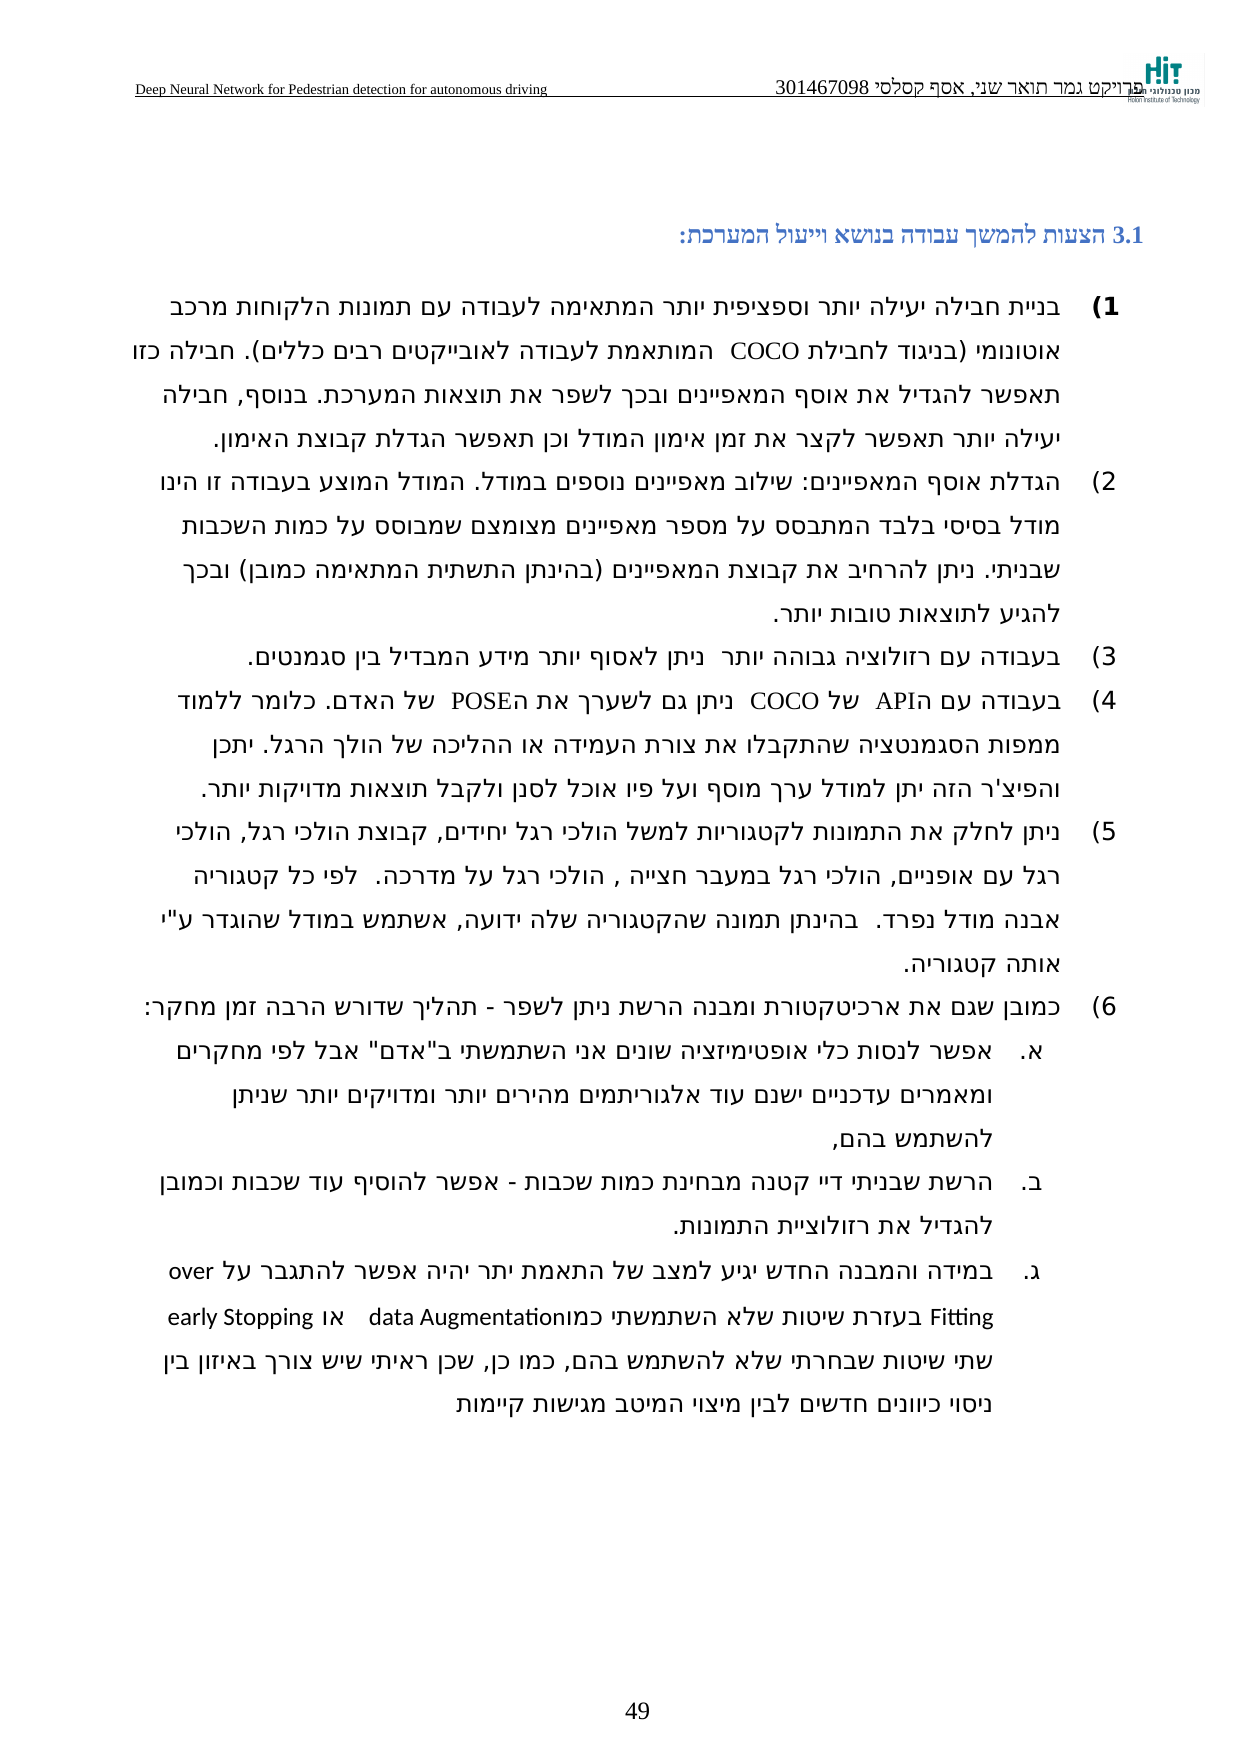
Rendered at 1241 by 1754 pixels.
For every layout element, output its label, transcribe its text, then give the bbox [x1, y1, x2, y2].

list במידה והמבנה החדש יגיע למצב של התאמת יתר יהיה אפשר להתגבר על over Fitting בעזרת שיטות שלא השתמשתי כמוdata Augmentation או early Stopping שתי שיטות שבחרתי שלא להשתמש בהם, כמו כן, שכן ראיתי שיש צורך באיזון בין ניסוי כיוונים חדשים לבין מיצוי המיטב מגישות קיימות [131, 1255, 1031, 1419]
list הגדלת אוסף המאפיינים: שילוב מאפיינים נוספים במודל. המודל המוצע בעבודה זו הינו מודל בסיסי בלבד המתבסס על מספר מאפיינים מצומצם שמבוסס על כמות השכבות שבניתי. ניתן להרחיב את קבוצת המאפיינים (בהינתן התשתית המתאימה כמובן) ובכך להגיע לתוצאות טובות יותר. [131, 467, 1091, 628]
list בעבודה עם הAPI של COCO ניתן גם לשערך את הPOSE של האדם. כלומר ללמוד ממפות הסגמנטציה שהתקבלו את צורת העמידה או ההליכה של הולך הרגל. יתכן והפיצ'ר הזה יתן למודל ערך מוסף ועל פיו אוכל לסנן ולקבל תוצאות מדויקות יותר. [131, 686, 1091, 803]
subtitle 3.1 הצעות להמשך עבודה בנושא וייעול המערכת: [131, 221, 1144, 249]
list כמובן שגם את ארכיטקטורת ומבנה הרשת ניתן לשפר - תהליך שדורש הרבה זמן מחקר: [131, 993, 1091, 1022]
list אפשר לנסות כלי אופטימיזציה שונים אני השתמשתי ב"אדם" אבל לפי מחקרים ומאמרים עדכניים ישנם עוד אלגוריתמים מהירים יותר ומדויקים יותר שניתן להשתמש בהם, [131, 1036, 1031, 1153]
list בעבודה עם רזולוציה גבוהה יותר ניתן לאסוף יותר מידע המבדיל בין סגמנטים. [131, 642, 1091, 672]
list הרשת שבניתי דיי קטנה מבחינת כמות שכבות - אפשר להוסיף עוד שכבות וכמובן להגדיל את רזולוציית התמונות. [131, 1168, 1031, 1241]
picture [1123, 53, 1205, 107]
list בניית חבילה יעילה יותר וספציפית יותר המתאימה לעבודה עם תמונות הלקוחות מרכב אוטונומי (בניגוד לחבילת COCO המותאמת לעבודה לאובייקטים רבים כללים). חבילה כזו תאפשר להגדיל את אוסף המאפיינים ובכך לשפר את תוצאות המערכת. בנוסף, חבילה יעילה יותר תאפשר לקצר את זמן אימון המודל וכן תאפשר הגדלת קבוצת האימון. [131, 292, 1091, 453]
list ניתן לחלק את התמונות לקטגוריות למשל הולכי רגל יחידים, קבוצת הולכי רגל, הולכי רגל עם אופניים, הולכי רגל במעבר חצייה , הולכי רגל על מדרכה. לפי כל קטגוריה אבנה מודל נפרד. בהינתן תמונה שהקטגוריה שלה ידועה, אשתמש במודל שהוגדר ע"י אותה קטגוריה. [131, 818, 1091, 978]
